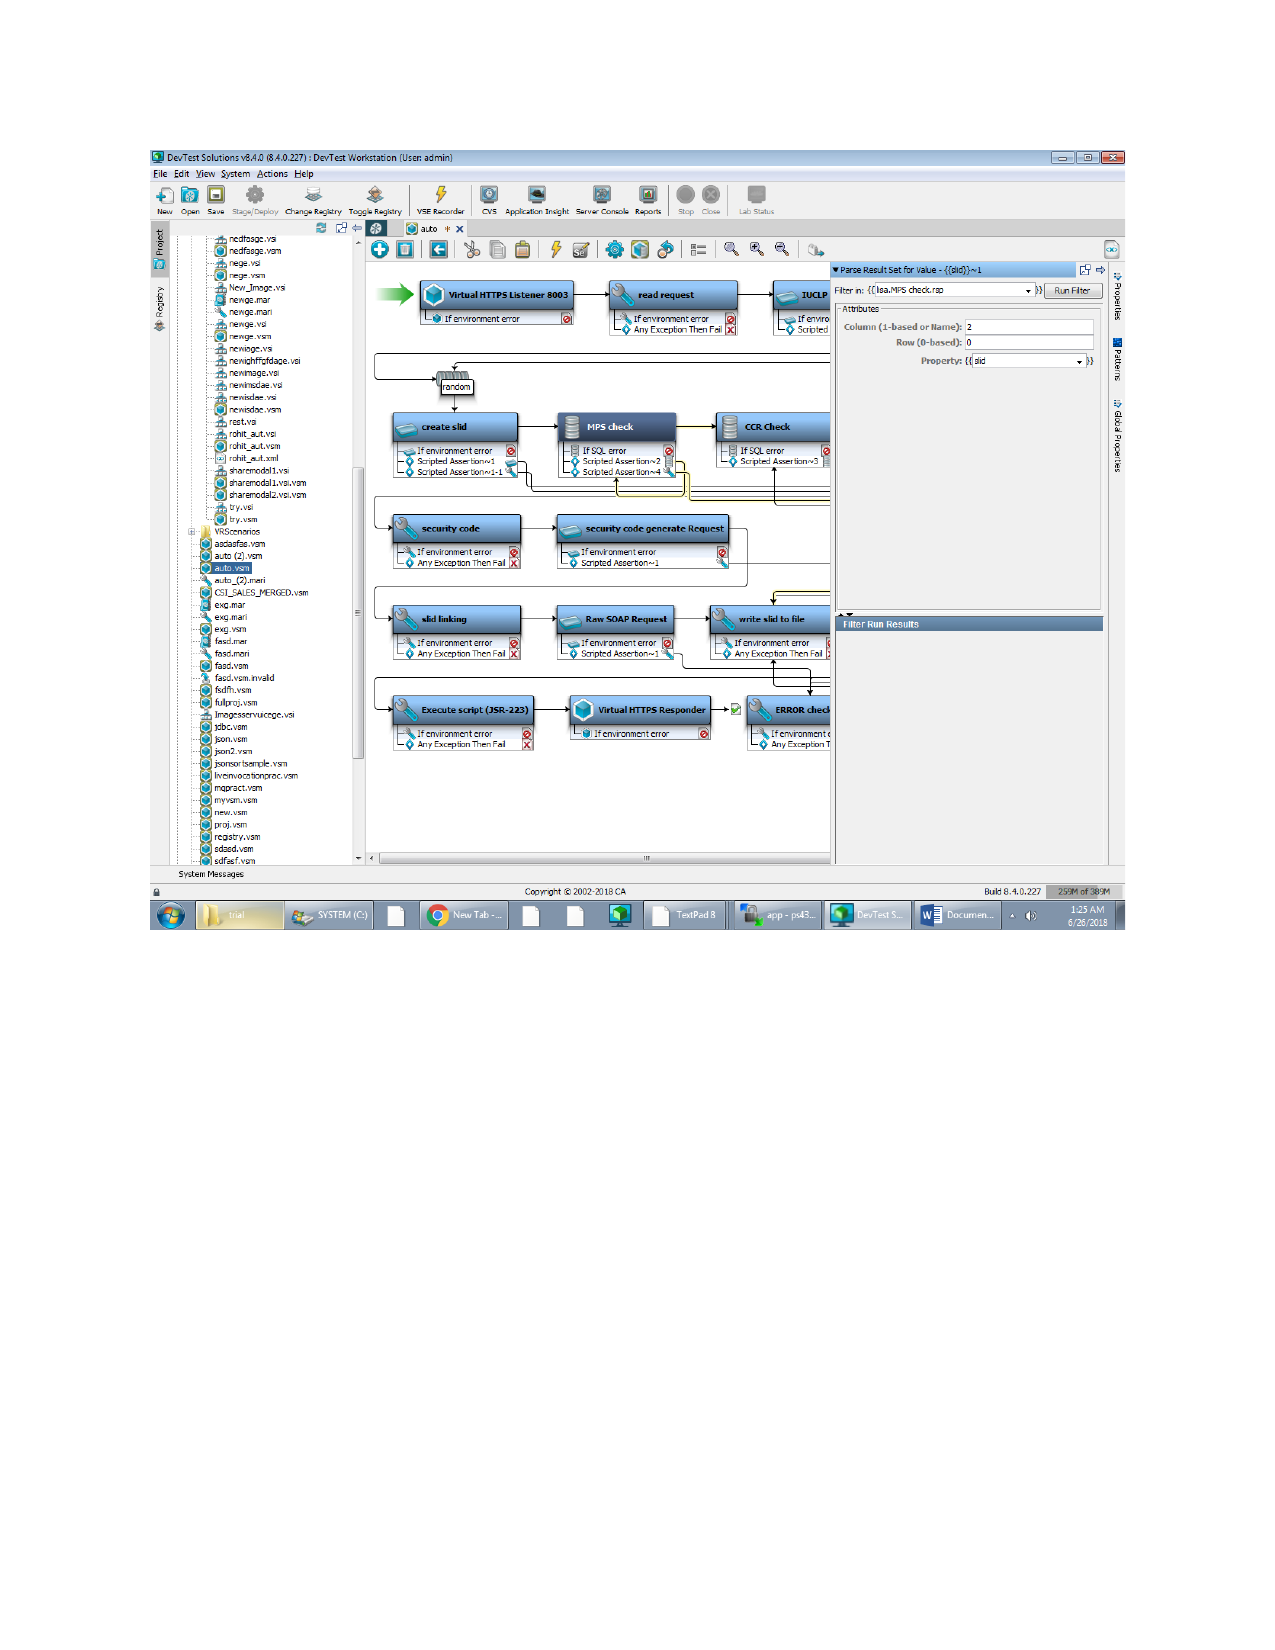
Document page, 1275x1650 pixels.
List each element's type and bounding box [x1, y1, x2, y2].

picture [150, 150, 1125, 930]
